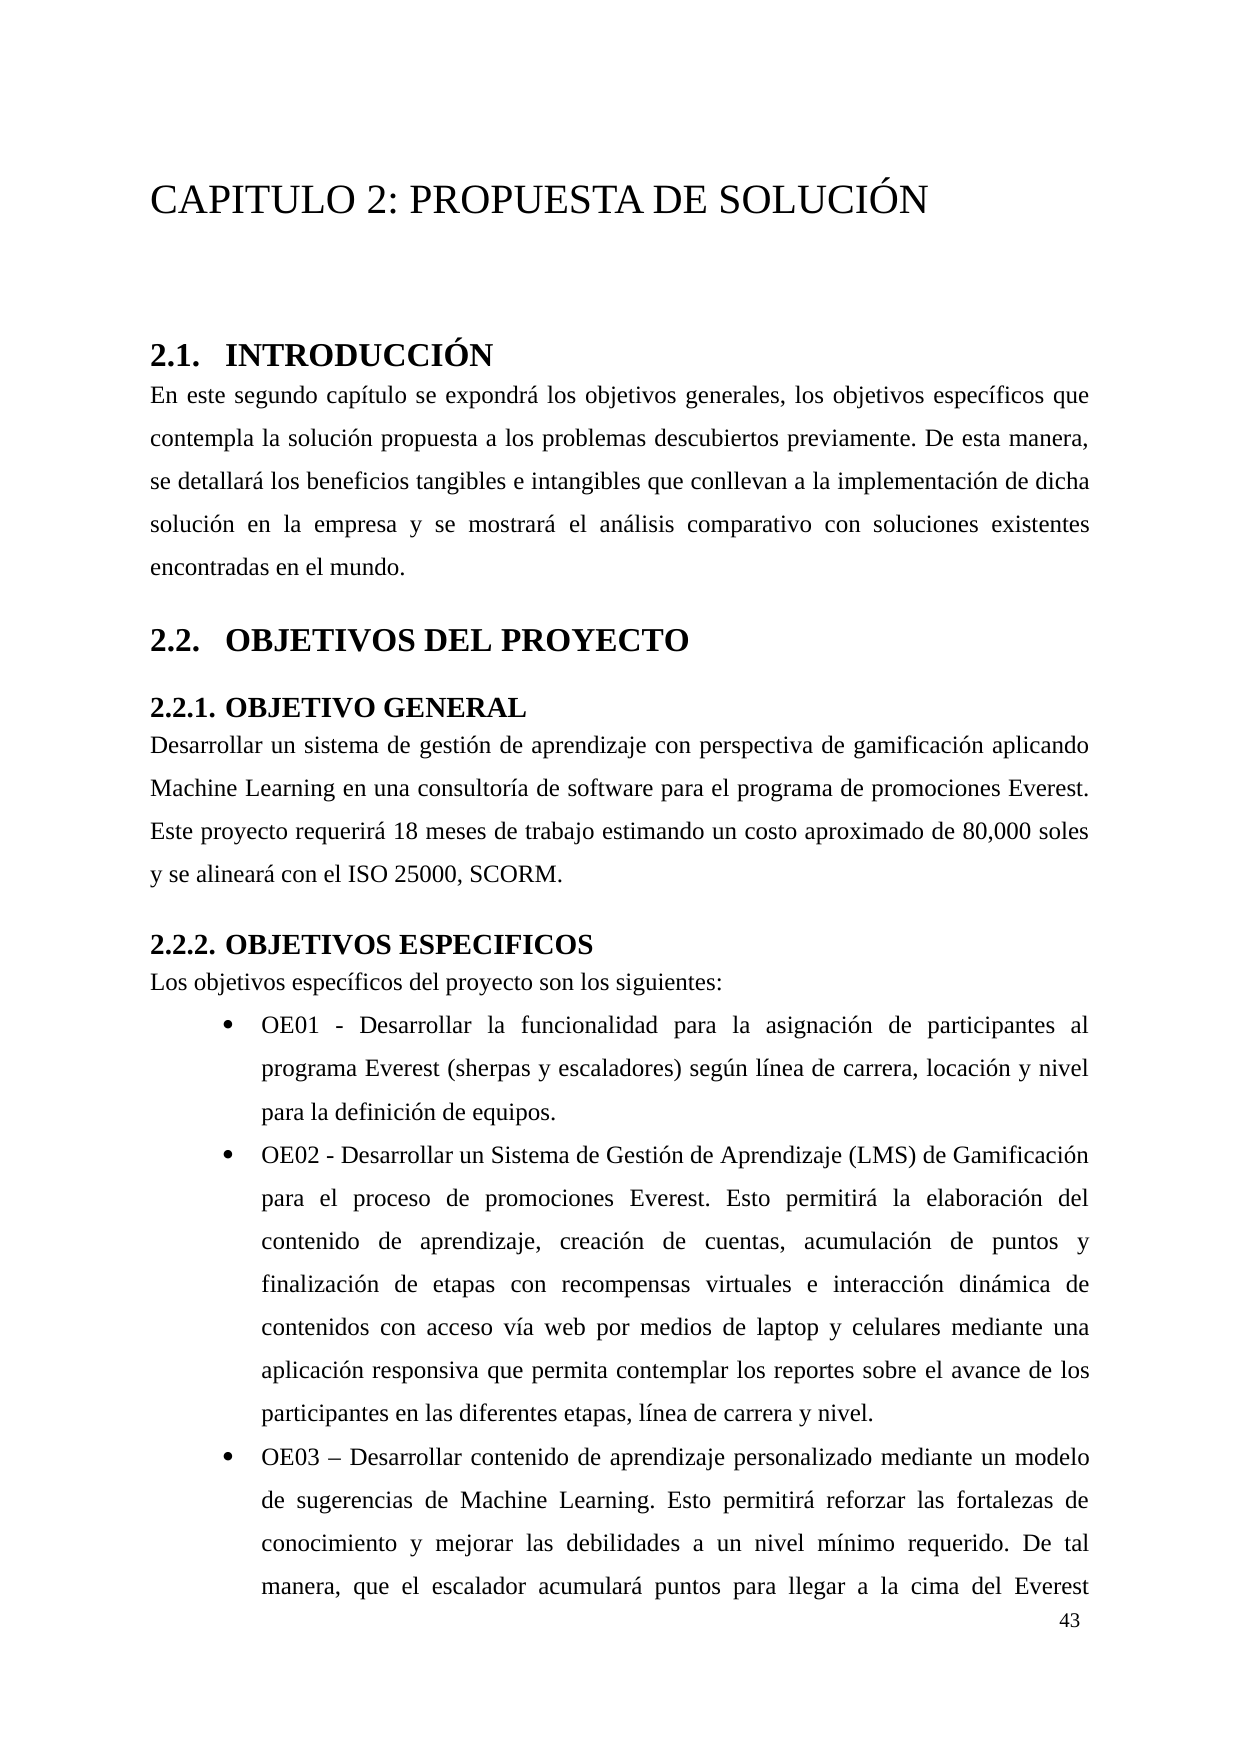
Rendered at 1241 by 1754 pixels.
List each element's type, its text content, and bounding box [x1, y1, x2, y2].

list OE01 - Desarrollar la funcionalidad para la asignación de participantes al programa Everest (sherpas y escaladores) según línea de carrera, locación y nivel para la definición de equipos. [224, 1010, 1090, 1125]
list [224, 1442, 1090, 1600]
subtitle INTRODUCCIÓN [150, 335, 1090, 374]
text Los objetivos específicos del proyecto son los siguientes: [150, 967, 1090, 996]
text Desarrollar un sistema de gestión de aprendizaje con perspectiva de gamificación aplicando Machine Learning en una consultoría de software para el programa de promociones Everest. Este proyecto requerirá 18 meses de trabajo estimando un costo aproximado de 80,000 soles y se alineará con el ISO 25000, SCORM. [150, 730, 1090, 888]
text En este segundo capítulo se expondrá los objetivos generales, los objetivos específicos que contempla la solución propuesta a los problemas descubiertos previamente. De esta manera, se detallará los beneficios tangibles e intangibles que conllevan a la implementación de dicha solución en la empresa y se mostrará el análisis comparativo con soluciones existentes encontradas en el mundo. [150, 380, 1090, 581]
subtitle CAPITULO 2: PROPUESTA DE SOLUCIÓN [150, 175, 1090, 223]
list OE02 - Desarrollar un Sistema de Gestión de Aprendizaje (LMS) de Gamificación para el proceso de promociones Everest. Esto permitirá la elaboración del contenido de aprendizaje, creación de cuentas, acumulación de puntos y finalización de etapas con recompensas virtuales e interacción dinámica de contenidos con acceso vía web por medios de laptop y celulares mediante una aplicación responsiva que permita contemplar los reportes sobre el avance de los participantes en las diferentes etapas, línea de carrera y nivel. [224, 1140, 1090, 1427]
subtitle OBJETIVOS DEL PROYECTO [150, 621, 1090, 659]
subtitle OBJETIVO GENERAL [150, 690, 1090, 724]
subtitle OBJETIVOS ESPECIFICOS [150, 927, 1090, 961]
